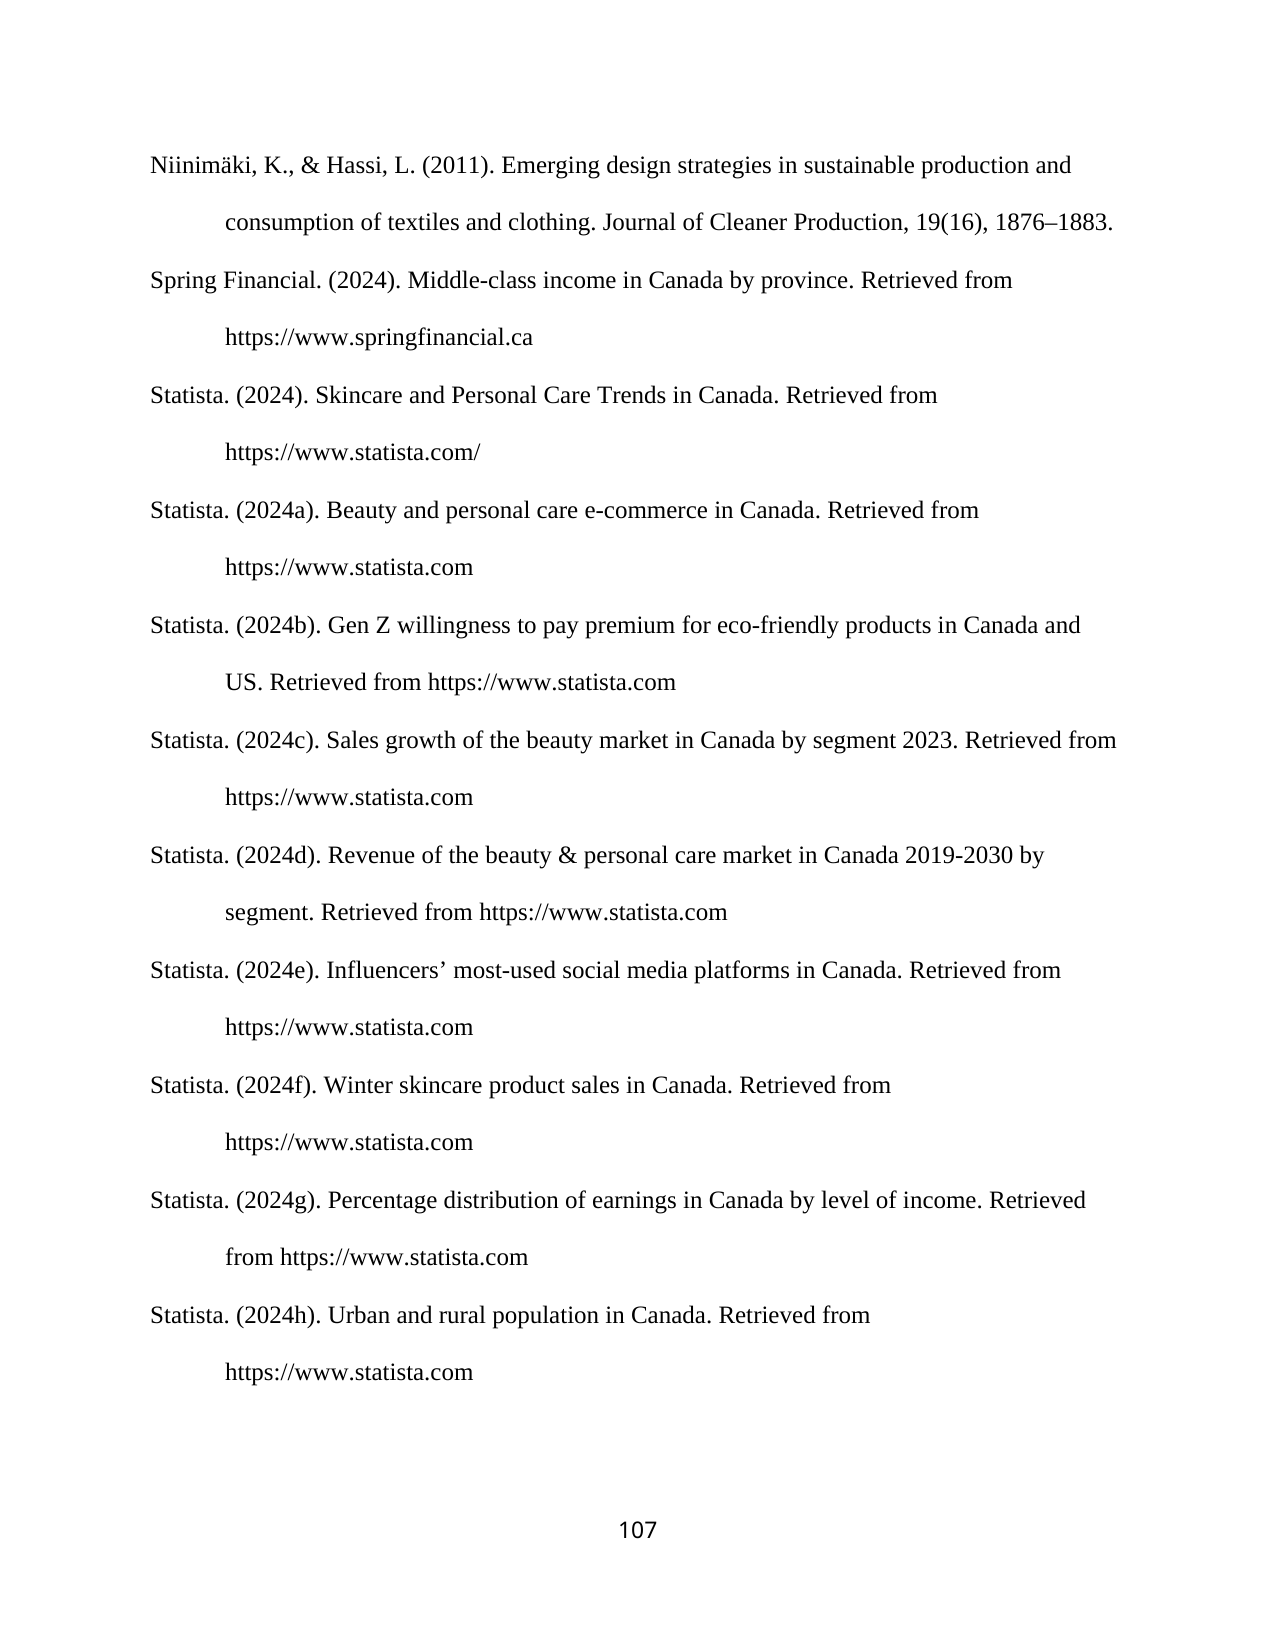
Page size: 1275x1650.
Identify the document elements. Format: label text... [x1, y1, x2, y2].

text Natural Skin Care - Worldwide. (n.d.). Retrieved March 28, 2025, from https://www.statista.com/outlook/cmo/beauty-personal-care/skin-care/natural-skin-care/worldwide [150, 897, 1125, 1041]
text Spring Financial. (2024). Middle-class income in Canada by province. Retrieved from https://www.springfinancial.ca [150, 1185, 1125, 1271]
text Majka, M. The Launch Phase in the Product Management Life Cycle. https://www.researchgate.net/profile/Marcin-Majka-2/publication/382427891_The_Launch_Phase_in_the_Product_Management_Life_Cycle/links/669cb871cb7fbf12a4628f22/The-Launch-Phase-in-the-Product-Management-Life-Cycle.pdf [150, 380, 1125, 581]
text Kotler, P., & Keller, K. L. (2016). Marketing Management (15th ed.). Pearson. [150, 322, 1125, 351]
text Niinimäki, K., & Hassi, L. (2011). Emerging design strategies in sustainable production and consumption of textiles and clothing. Journal of Cleaner Production, 19(16), 1876–1883. [150, 1070, 1125, 1156]
text Statista. (2024). Skincare and Personal Care Trends in Canada. Retrieved from https://www.statista.com/ [150, 1300, 1125, 1386]
text Mintel. (2024). Beauty and personal care ingredient trends in Canada. Retrieved from https://store.mintel.com [150, 610, 1125, 696]
text Natural Personal Care - Worldwide. (n.d.). Retrieved March 28, 2025, from https://www.statista.com/outlook/cmo/beauty-personal-care/personal-care/natural-personal-care/worldwide [150, 725, 1125, 869]
text Kaushik, A. (2022, October 14). Benchmarking Analytics Performance: The Options, Dos, Don’ts. Occam’s Razor by Avinash Kaushik. https://www.kaushik.net/avinash/benchmarking-digital-analytics-performance-metrics/ [150, 150, 1125, 294]
